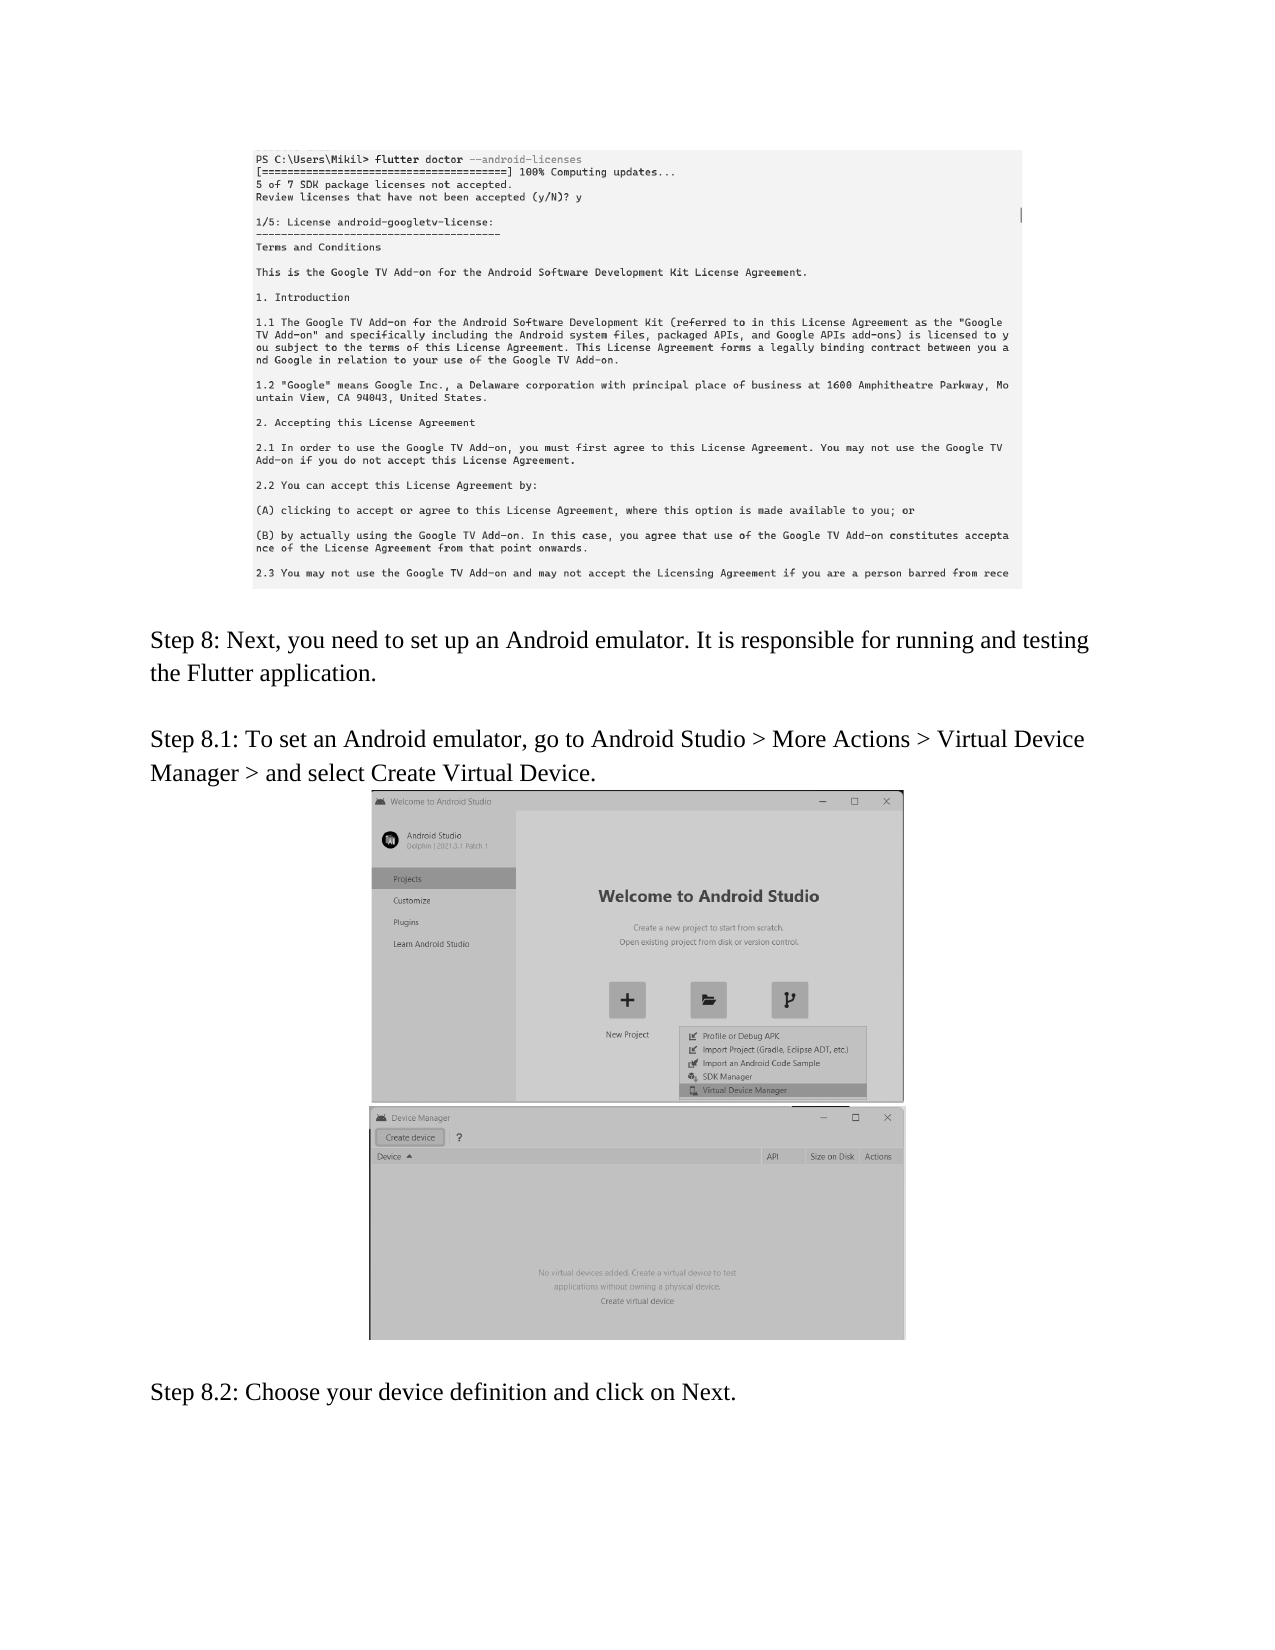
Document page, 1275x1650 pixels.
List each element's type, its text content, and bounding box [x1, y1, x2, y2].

text Step 8.1: To set an Android emulator, go to Android Studio > More Actions > Virtual Device Manager > and select Create Virtual Device. [150, 724, 1125, 786]
picture [369, 1106, 906, 1340]
text Step 8: Next, you need to set up an Android emulator. It is responsible for running and testing [150, 626, 1125, 654]
text Step 8.2: Choose your device definition and click on Next. [150, 1377, 1125, 1405]
picture [371, 790, 904, 1103]
picture [252, 150, 1023, 589]
text the Flutter application. [150, 658, 1125, 687]
